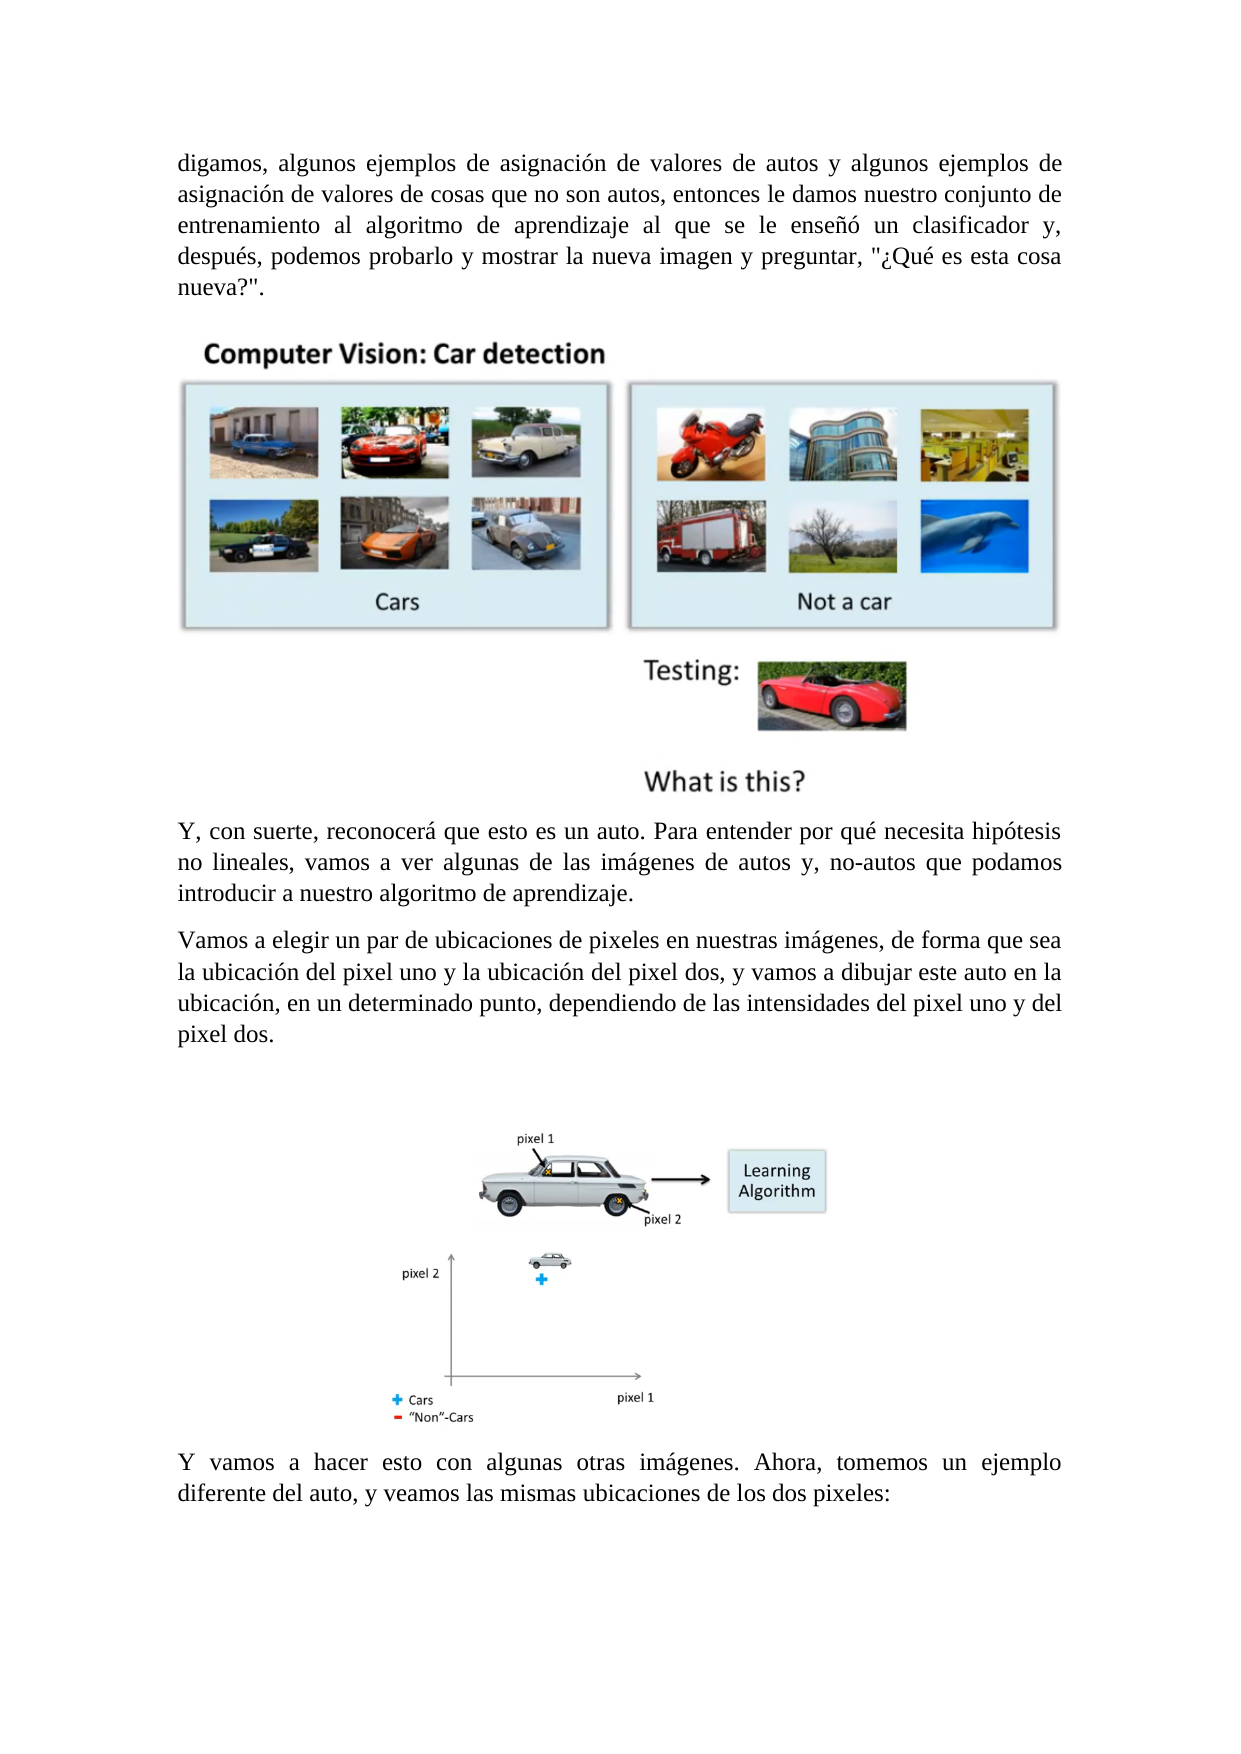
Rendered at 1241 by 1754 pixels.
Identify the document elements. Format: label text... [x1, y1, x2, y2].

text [177, 148, 1063, 301]
text Vamos a elegir un par de ubicaciones de pixeles en nuestras imágenes, de forma que sea la ubicación del pixel uno y la ubicación del pixel dos, y vamos a dibujar este auto en la ubicación, en un determinado punto, dependiendo de las intensidades del pixel uno y del pixel dos. [177, 926, 1063, 1047]
text Y, con suerte, reconocerá que esto es un auto. Para entender por qué necesita hipótesis no lineales, vamos a ver algunas de las imágenes de autos y, no-autos que podamos introducir a nuestro algoritmo de aprendizaje. [177, 816, 1063, 907]
text Y vamos a hacer esto con algunas otras imágenes. Ahora, tomemos un ejemplo diferente del auto, y veamos las mismas ubicaciones de los dos pixeles: [177, 1447, 1063, 1507]
picture [177, 319, 1063, 797]
picture [385, 1114, 855, 1429]
